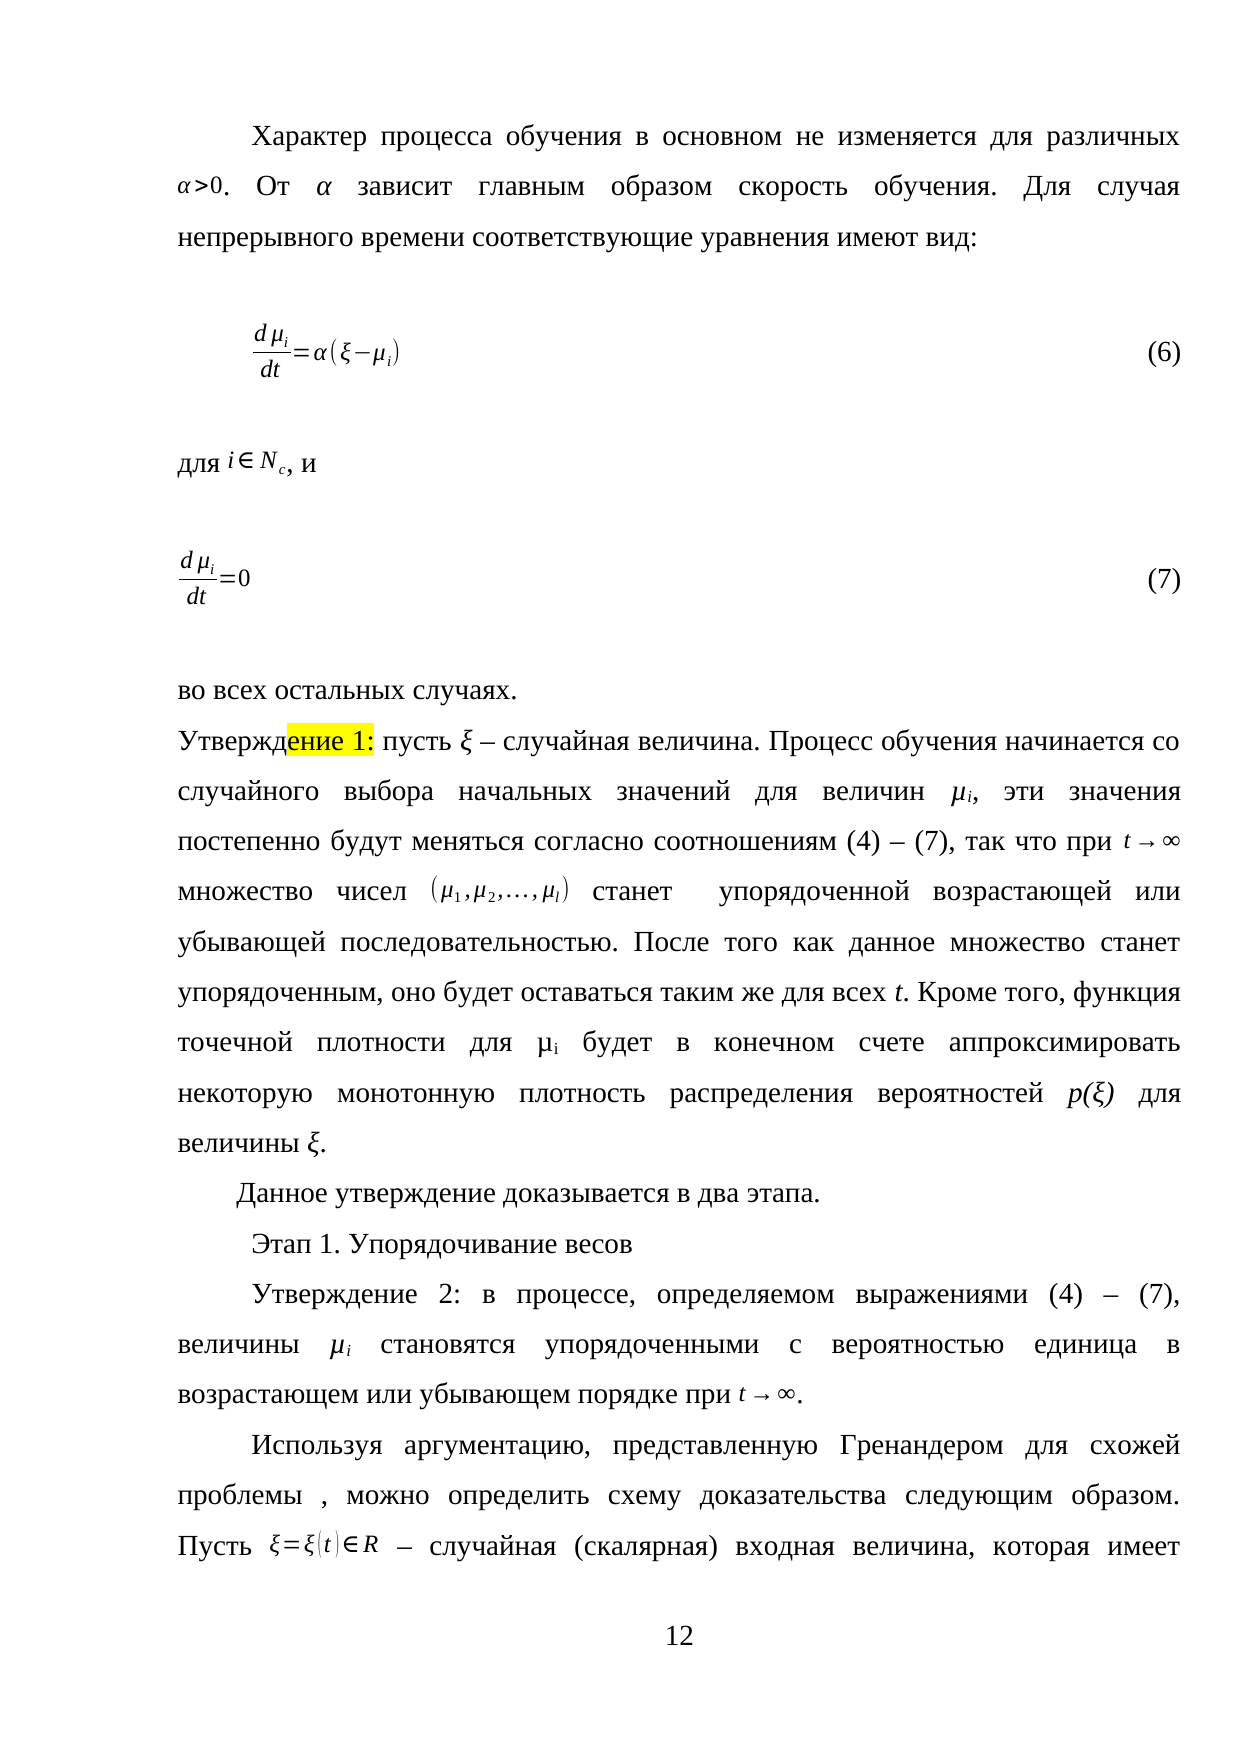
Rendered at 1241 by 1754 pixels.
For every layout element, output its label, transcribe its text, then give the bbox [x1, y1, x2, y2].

table_header (6) [679, 319, 1192, 395]
text Утверждение 2: в процессе, определяемом выражениями (4) – (7), величины µi становятся упорядоченными с вероятностью единица в возрастающем или убывающем порядке при . [177, 1276, 1181, 1410]
text для , и [177, 446, 1181, 479]
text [177, 1427, 1181, 1561]
text во всех остальных случаях. [177, 672, 1181, 706]
table_header (7) [679, 546, 1192, 622]
text Этап 1. Упорядочивание весов [177, 1226, 1181, 1259]
text Утверждение 1: пусть ξ – случайная величина. Процесс обучения начинается со случайного выбора начальных значений для величин µi, эти значения постепенно будут меняться согласно соотношениям (4) – (7), так что при множество чисел станет упорядоченной возрастающей или убывающей последовательностью. После того как данное множество станет упорядоченным, оно будет оставаться таким же для всех t. Кроме того, функция точечной плотности для µi будет в конечном счете аппроксимировать некоторую монотонную плотность распределения вероятностей p(ξ) для величины ξ. [177, 723, 1181, 1159]
table_header [166, 319, 679, 395]
text Данное утверждение доказывается в два этапа. [177, 1175, 1181, 1209]
table_header [166, 546, 679, 622]
text Характер процесса обучения в основном не изменяется для различных . От α зависит главным образом скорость обучения. Для случая непрерывного времени соответствующие уравнения имеют вид: [177, 118, 1181, 252]
